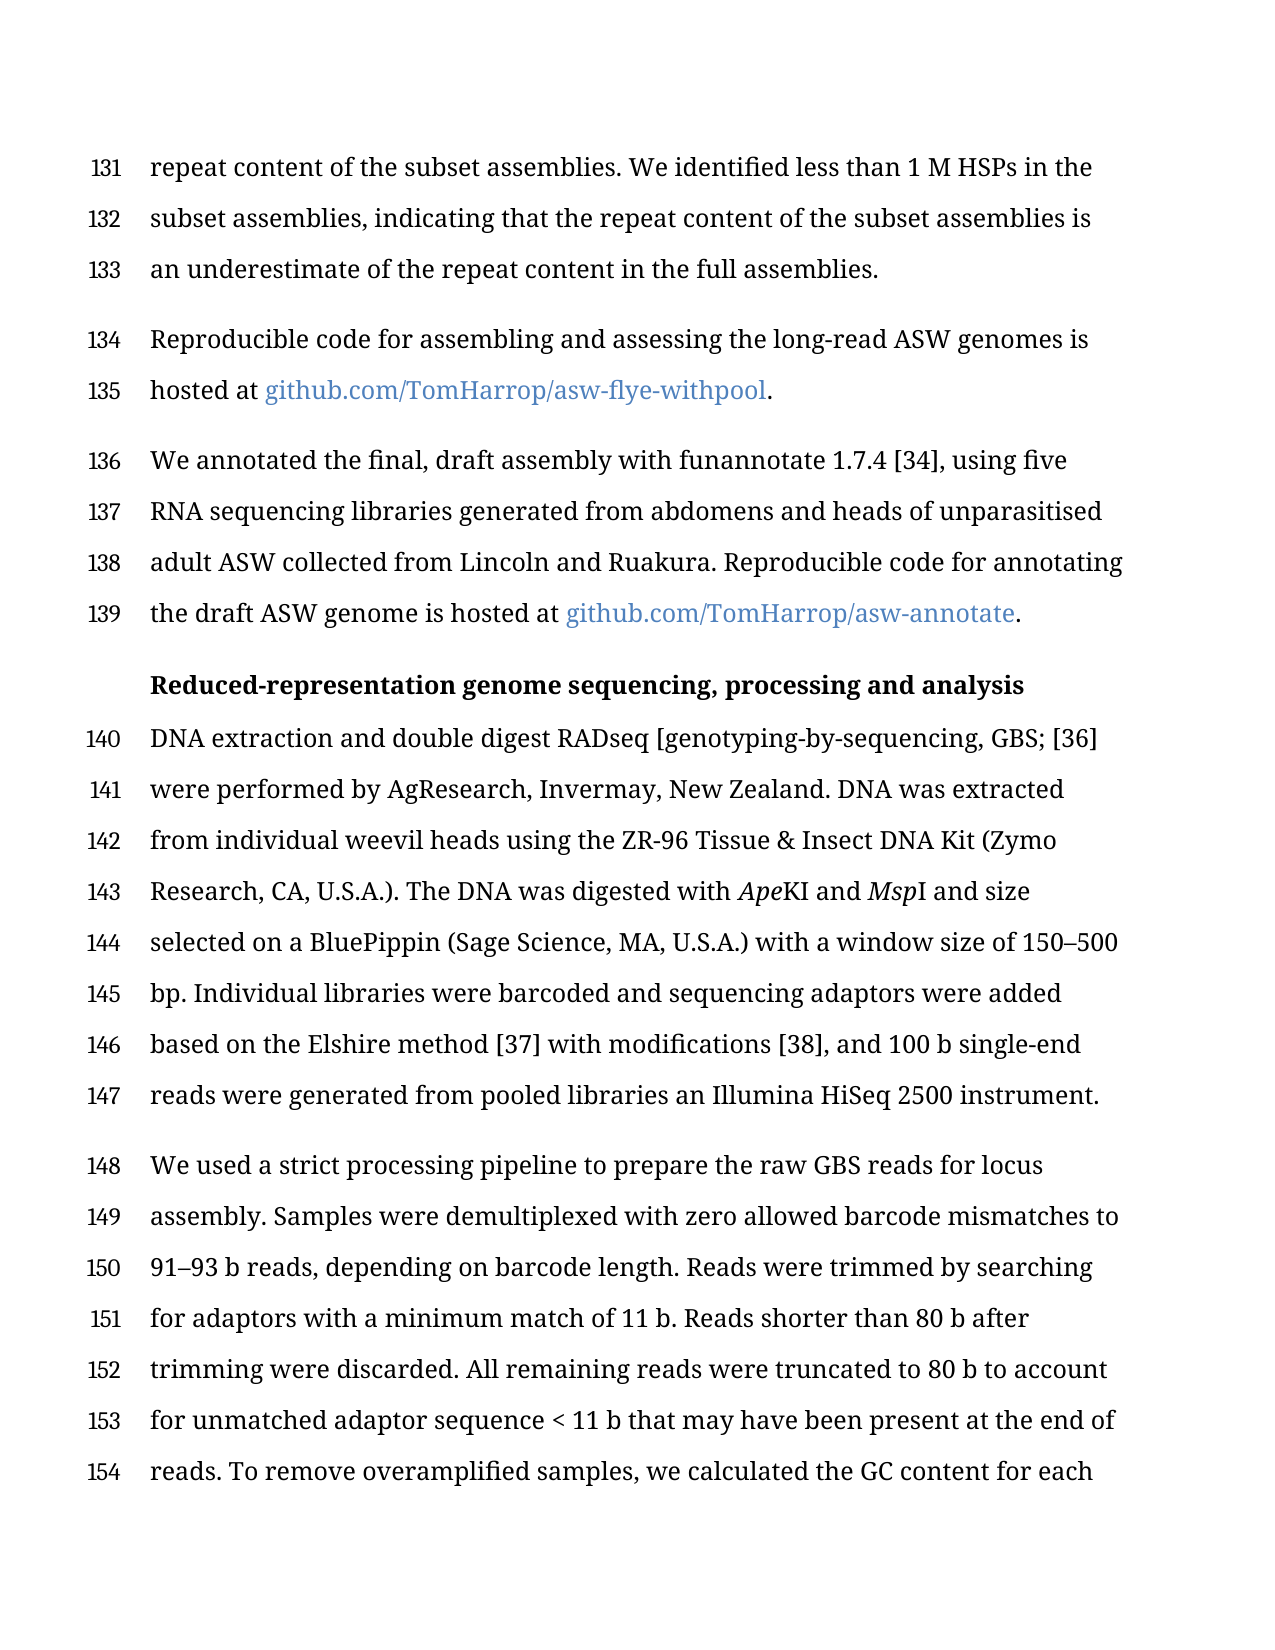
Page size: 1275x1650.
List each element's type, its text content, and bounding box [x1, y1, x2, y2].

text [150, 1148, 1125, 1488]
text DNA extraction and double digest RADseq [genotyping-by-sequencing, GBS; [36] were performed by AgResearch, Invermay, New Zealand. DNA was extracted from individual weevil heads using the ZR-96 Tissue & Insect DNA Kit (Zymo Research, CA, U.S.A.). The DNA was digested with ApeKI and MspI and size selected on a BluePippin (Sage Science, MA, U.S.A.) with a window size of 150–500 bp. Individual libraries were barcoded and sequencing adaptors were added based on the Elshire method [37] with modifications [38], and 100 b single-end reads were generated from pooled libraries an Illumina HiSeq 2500 instrument. [150, 721, 1125, 1112]
text Reproducible code for assembling and assessing the long-read ASW genomes is hosted at github.com/TomHarrop/asw-flye-withpool. [150, 322, 1125, 407]
text We annotated the final, draft assembly with funannotate 1.7.4 [34], using five RNA sequencing libraries generated from abdomens and heads of unparasitised adult ASW collected from Lincoln and Ruakura. Reproducible code for annotating the draft ASW genome is hosted at github.com/TomHarrop/asw-annotate. [150, 443, 1125, 630]
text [150, 150, 1125, 286]
subtitle Reduced-representation genome sequencing, processing and analysis [150, 668, 1125, 702]
